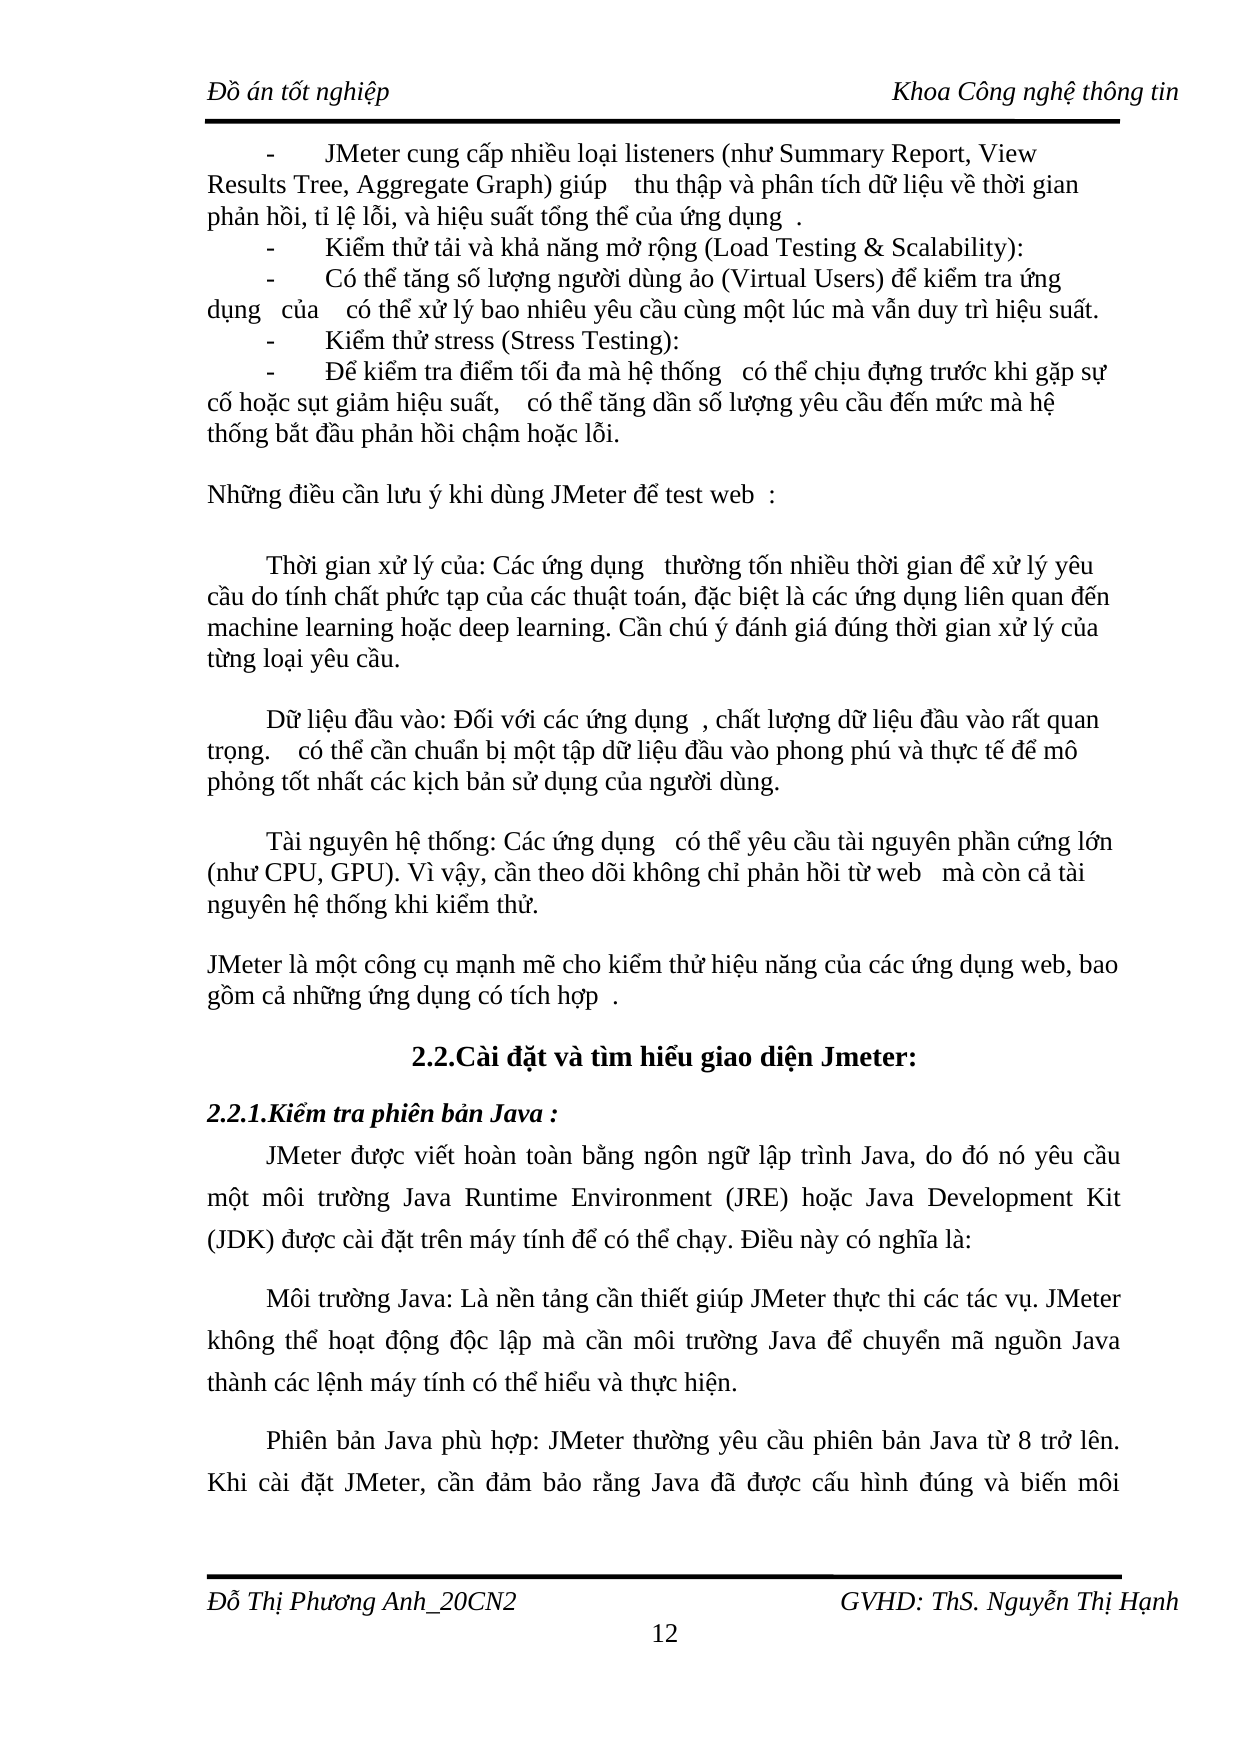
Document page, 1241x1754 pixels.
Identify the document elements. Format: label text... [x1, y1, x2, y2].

text Dữ liệu đầu vào: Đối với các ứng dụng , chất lượng dữ liệu đầu vào rất quan trọng. có thể cần chuẩn bị một tập dữ liệu đầu vào phong phú và thực tế để mô phỏng tốt nhất các kịch bản sử dụng của người dùng. [207, 703, 1122, 796]
text JMeter được viết hoàn toàn bằng ngôn ngữ lập trình Java, do đó nó yêu cầu một môi trường Java Runtime Environment (JRE) hoặc Java Development Kit (JDK) được cài đặt trên máy tính để có thể chạy. Điều này có nghĩa là: [207, 1139, 1122, 1254]
list Để kiểm tra điểm tối đa mà hệ thống có thể chịu đựng trước khi gặp sự cố hoặc sụt giảm hiệu suất, có thể tăng dần số lượng yêu cầu đến mức mà hệ thống bắt đầu phản hồi chậm hoặc lỗi. [207, 355, 1122, 449]
list Có thể tăng số lượng người dùng ảo (Virtual Users) để kiểm tra ứng dụng của có thể xử lý bao nhiêu yêu cầu cùng một lúc mà vẫn duy trì hiệu suất. [207, 262, 1122, 324]
text Môi trường Java: Là nền tảng cần thiết giúp JMeter thực thi các tác vụ. JMeter không thể hoạt động độc lập mà cần môi trường Java để chuyển mã nguồn Java thành các lệnh máy tính có thể hiểu và thực hiện. [207, 1282, 1122, 1397]
list Kiểm thử stress (Stress Testing): [207, 324, 1122, 355]
text Tài nguyên hệ thống: Các ứng dụng có thể yêu cầu tài nguyên phần cứng lớn (như CPU, GPU). Vì vậy, cần theo dõi không chỉ phản hồi từ web mà còn cả tài nguyên hệ thống khi kiểm thử. [207, 825, 1122, 919]
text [207, 1424, 1122, 1497]
list JMeter cung cấp nhiều loại listeners (như Summary Report, View Results Tree, Aggregate Graph) giúp thu thập và phân tích dữ liệu về thời gian phản hồi, tỉ lệ lỗi, và hiệu suất tổng thể của ứng dụng . [207, 137, 1122, 231]
text Những điều cần lưu ý khi dùng JMeter để test web : [207, 478, 1122, 509]
subtitle 2.2.1.Kiểm tra phiên bản Java : [207, 1097, 1122, 1128]
text JMeter là một công cụ mạnh mẽ cho kiểm thử hiệu năng của các ứng dụng web, bao gồm cả những ứng dụng có tích hợp . [207, 948, 1122, 1010]
subtitle 2.2.Cài đặt và tìm hiểu giao diện Jmeter: [207, 1039, 1122, 1073]
list Kiểm thử tải và khả năng mở rộng (Load Testing & Scalability): [207, 231, 1122, 262]
text Thời gian xử lý của: Các ứng dụng thường tốn nhiều thời gian để xử lý yêu cầu do tính chất phức tạp của các thuật toán, đặc biệt là các ứng dụng liên quan đến machine learning hoặc deep learning. Cần chú ý đánh giá đúng thời gian xử lý của từng loại yêu cầu. [207, 549, 1122, 674]
